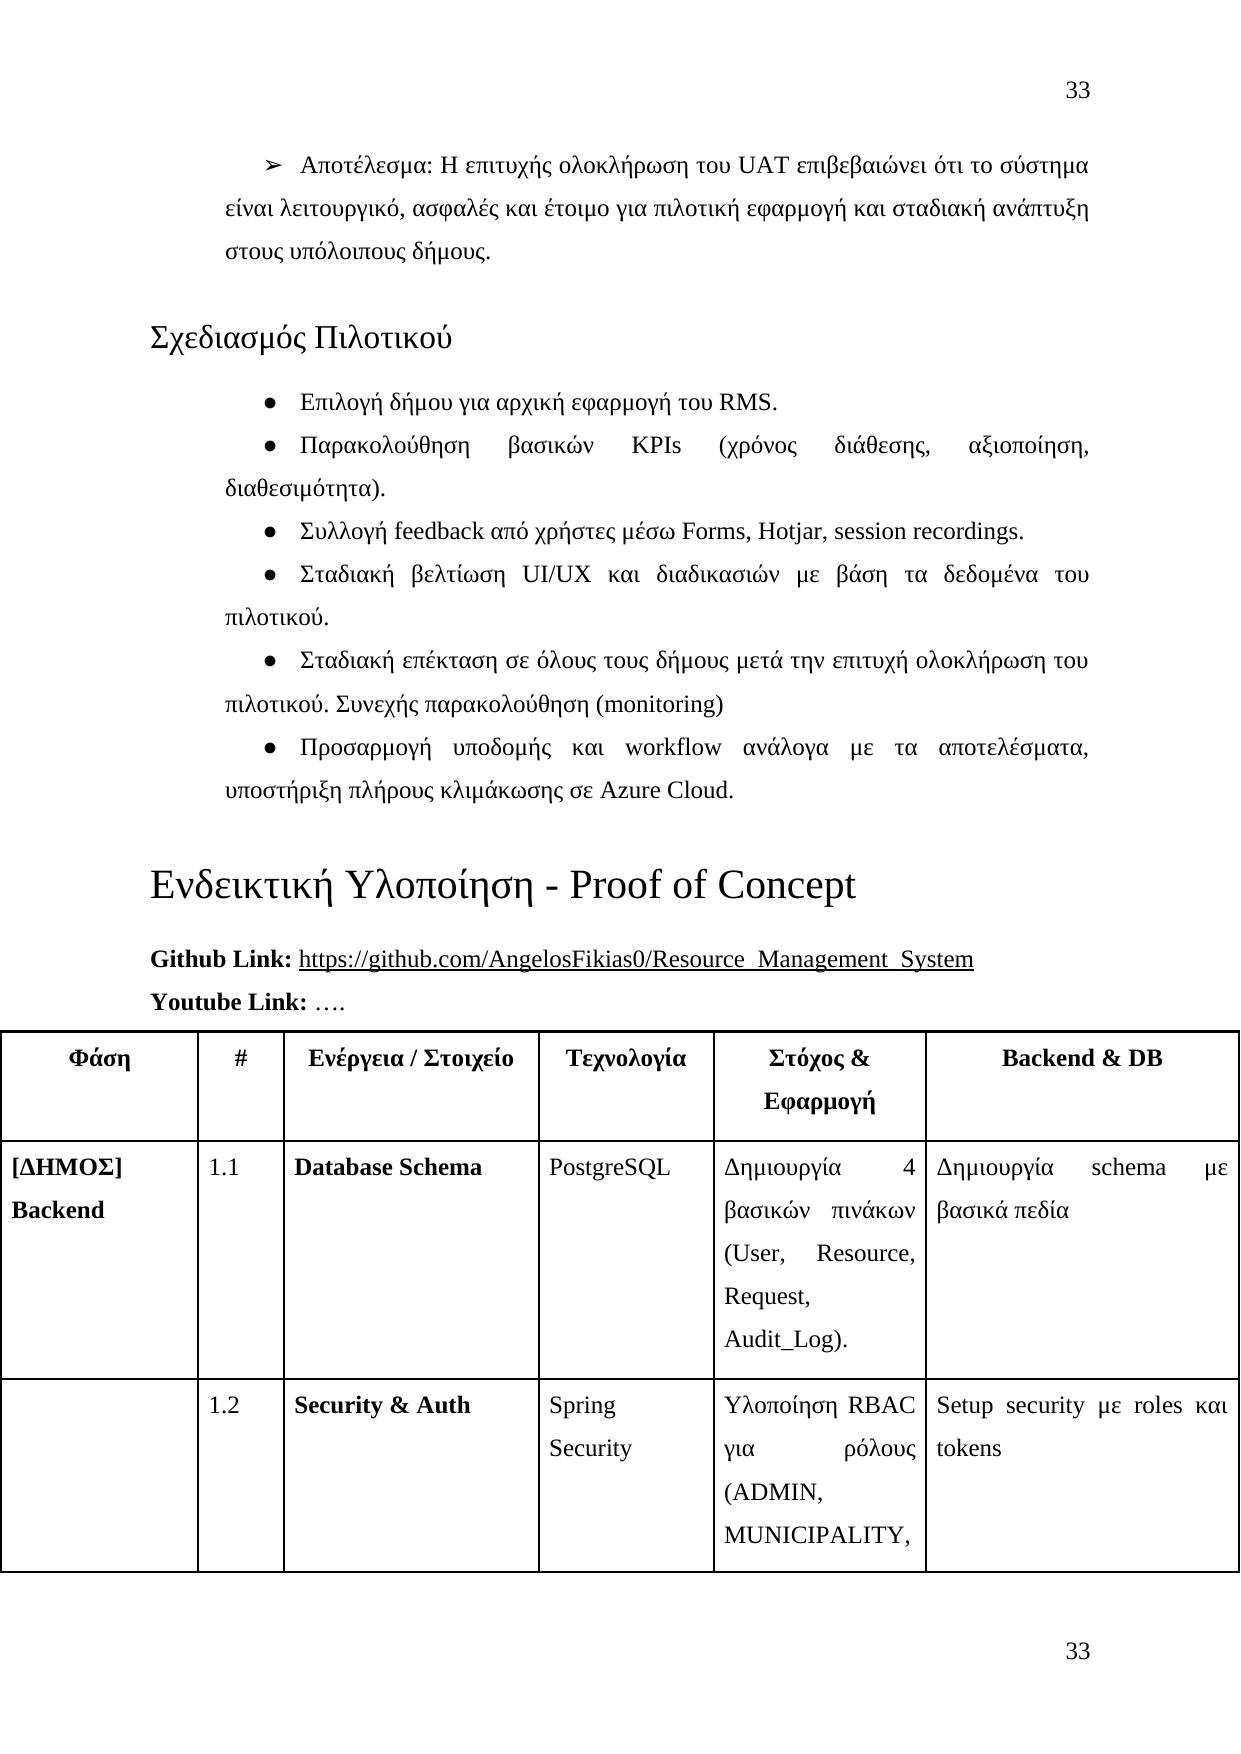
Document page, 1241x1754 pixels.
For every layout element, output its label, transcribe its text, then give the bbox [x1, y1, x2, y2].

text Youtube Link: …. [150, 987, 1090, 1016]
table_cell 1.2 [199, 1380, 283, 1571]
table_header Τεχνολογία [540, 1033, 713, 1139]
table_header Στόχος & Εφαρμογή [715, 1033, 925, 1139]
table_header Ενέργεια / Στοιχείο [285, 1033, 538, 1139]
table_cell Security & Auth [285, 1380, 538, 1571]
table_header Backend & DB [927, 1033, 1238, 1139]
list Σταδιακή βελτίωση UI/UX και διαδικασιών με βάση τα δεδομένα του πιλοτικού. [225, 559, 1090, 631]
table_cell PostgreSQL [540, 1142, 713, 1378]
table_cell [927, 1380, 1238, 1571]
table_cell Δημιουργία schema με βασικά πεδία [927, 1142, 1238, 1378]
table_cell Δημιουργία 4 βασικών πινάκων (User, Resource, Request, Audit_Log). [715, 1142, 925, 1378]
list Σταδιακή επέκταση σε όλους τους δήμους μετά την επιτυχή ολοκλήρωση του πιλοτικού. Συνεχής παρακολούθηση (monitoring) [225, 646, 1090, 717]
table_cell Spring Security [540, 1380, 713, 1571]
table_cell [715, 1380, 925, 1571]
table_cell [2, 1380, 197, 1571]
subtitle Σχεδιασμός Πιλοτικού [150, 317, 1090, 355]
subtitle Ενδεικτική Υλοποίηση - Proof of Concept [150, 860, 1090, 908]
list Αποτέλεσμα: Η επιτυχής ολοκλήρωση του UAT επιβεβαιώνει ότι το σύστημα είναι λειτουργικό, ασφαλές και έτοιμο για πιλοτική εφαρμογή και σταδιακή ανάπτυξη στους υπόλοιπους δήμους. [225, 150, 1090, 265]
text Github Link: https://github.com/AngelosFikias0/Resource_Management_System [150, 944, 1090, 973]
table_header Φάση [2, 1033, 197, 1139]
list Επιλογή δήμου για αρχική εφαρμογή του RMS. [225, 387, 1090, 416]
list Συλλογή feedback από χρήστες μέσω Forms, Hotjar, session recordings. [225, 516, 1090, 545]
table_cell Database Schema [285, 1142, 538, 1378]
table_cell 1.1 [199, 1142, 283, 1378]
table_header # [199, 1033, 283, 1139]
list Παρακολούθηση βασικών KPIs (χρόνος διάθεσης, αξιοποίηση, διαθεσιμότητα). [225, 430, 1090, 502]
table_cell [ΔΗΜΟΣ] Backend [2, 1142, 197, 1378]
list Προσαρμογή υποδομής και workflow ανάλογα με τα αποτελέσματα, υποστήριξη πλήρους κλιμάκωσης σε Azure Cloud. [225, 732, 1090, 804]
